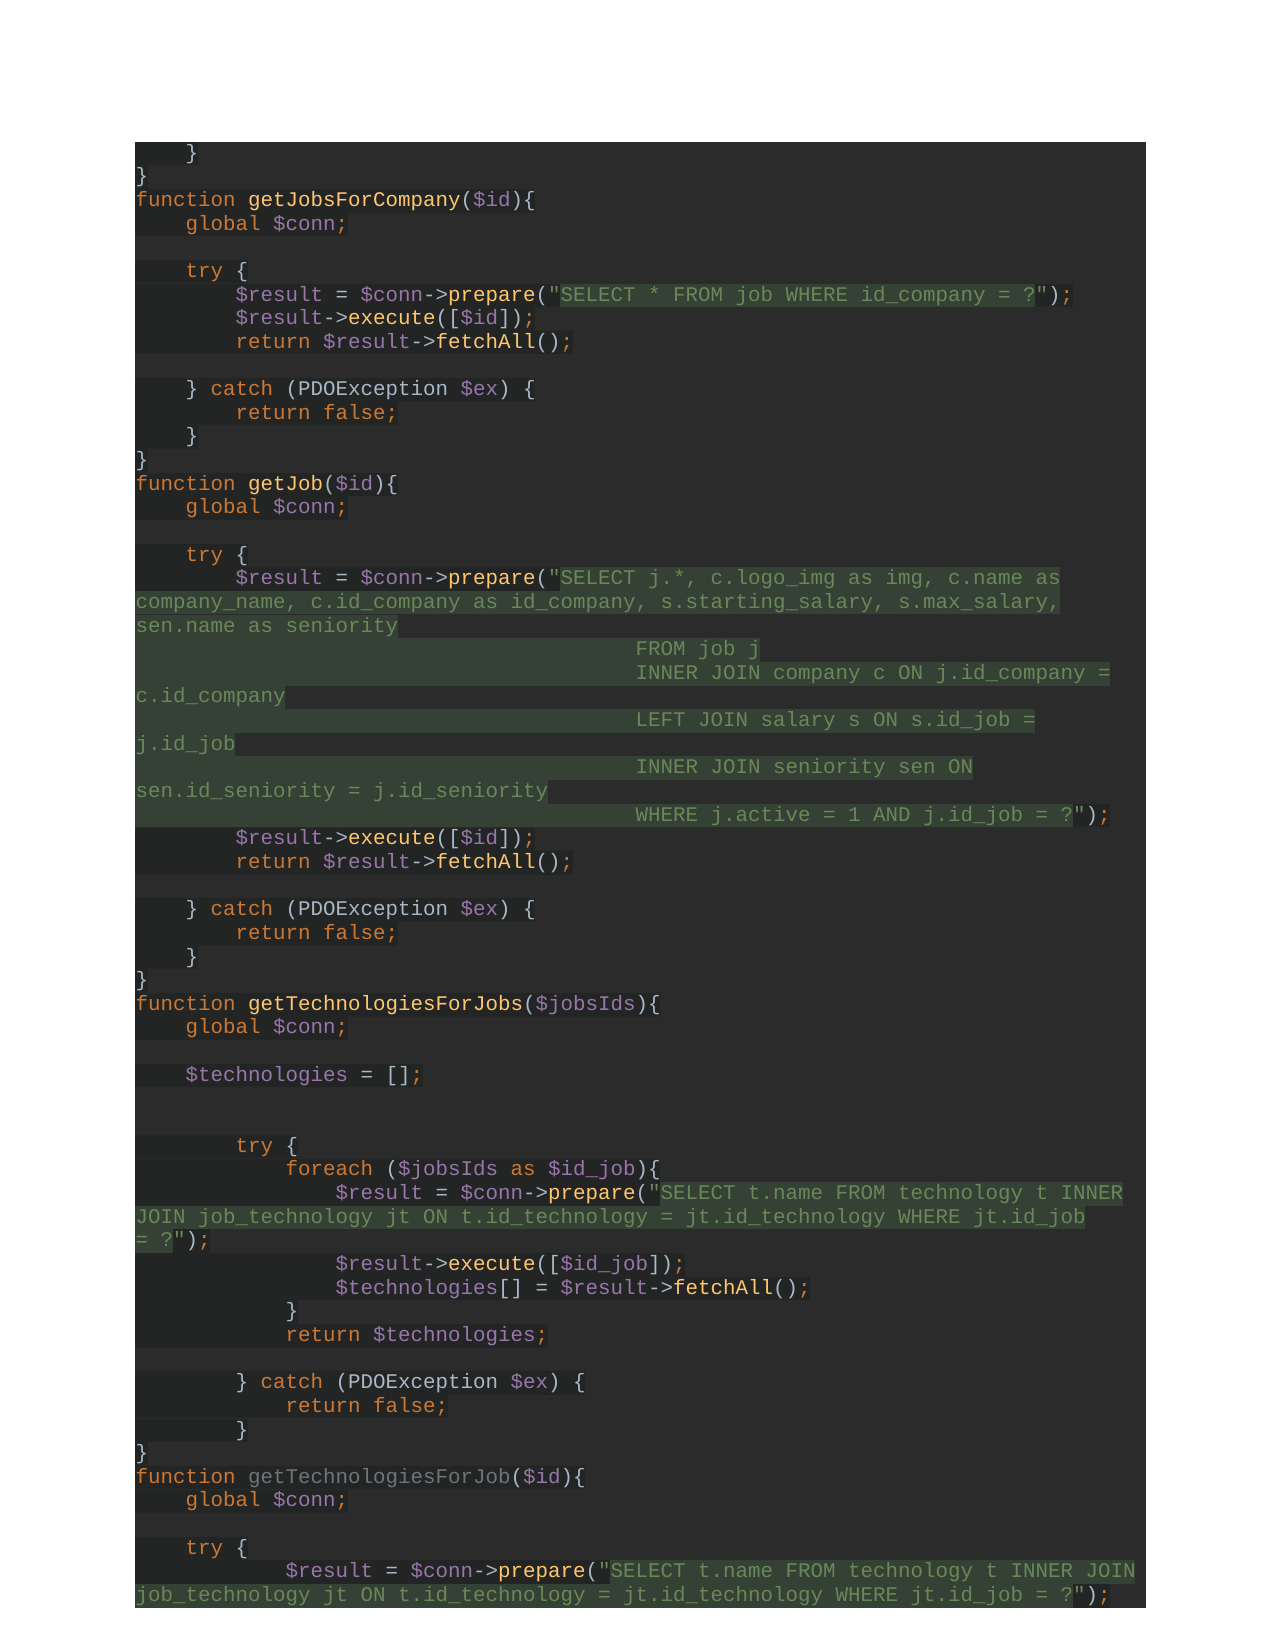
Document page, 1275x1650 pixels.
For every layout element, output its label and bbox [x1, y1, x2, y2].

text [135, 142, 1146, 1608]
